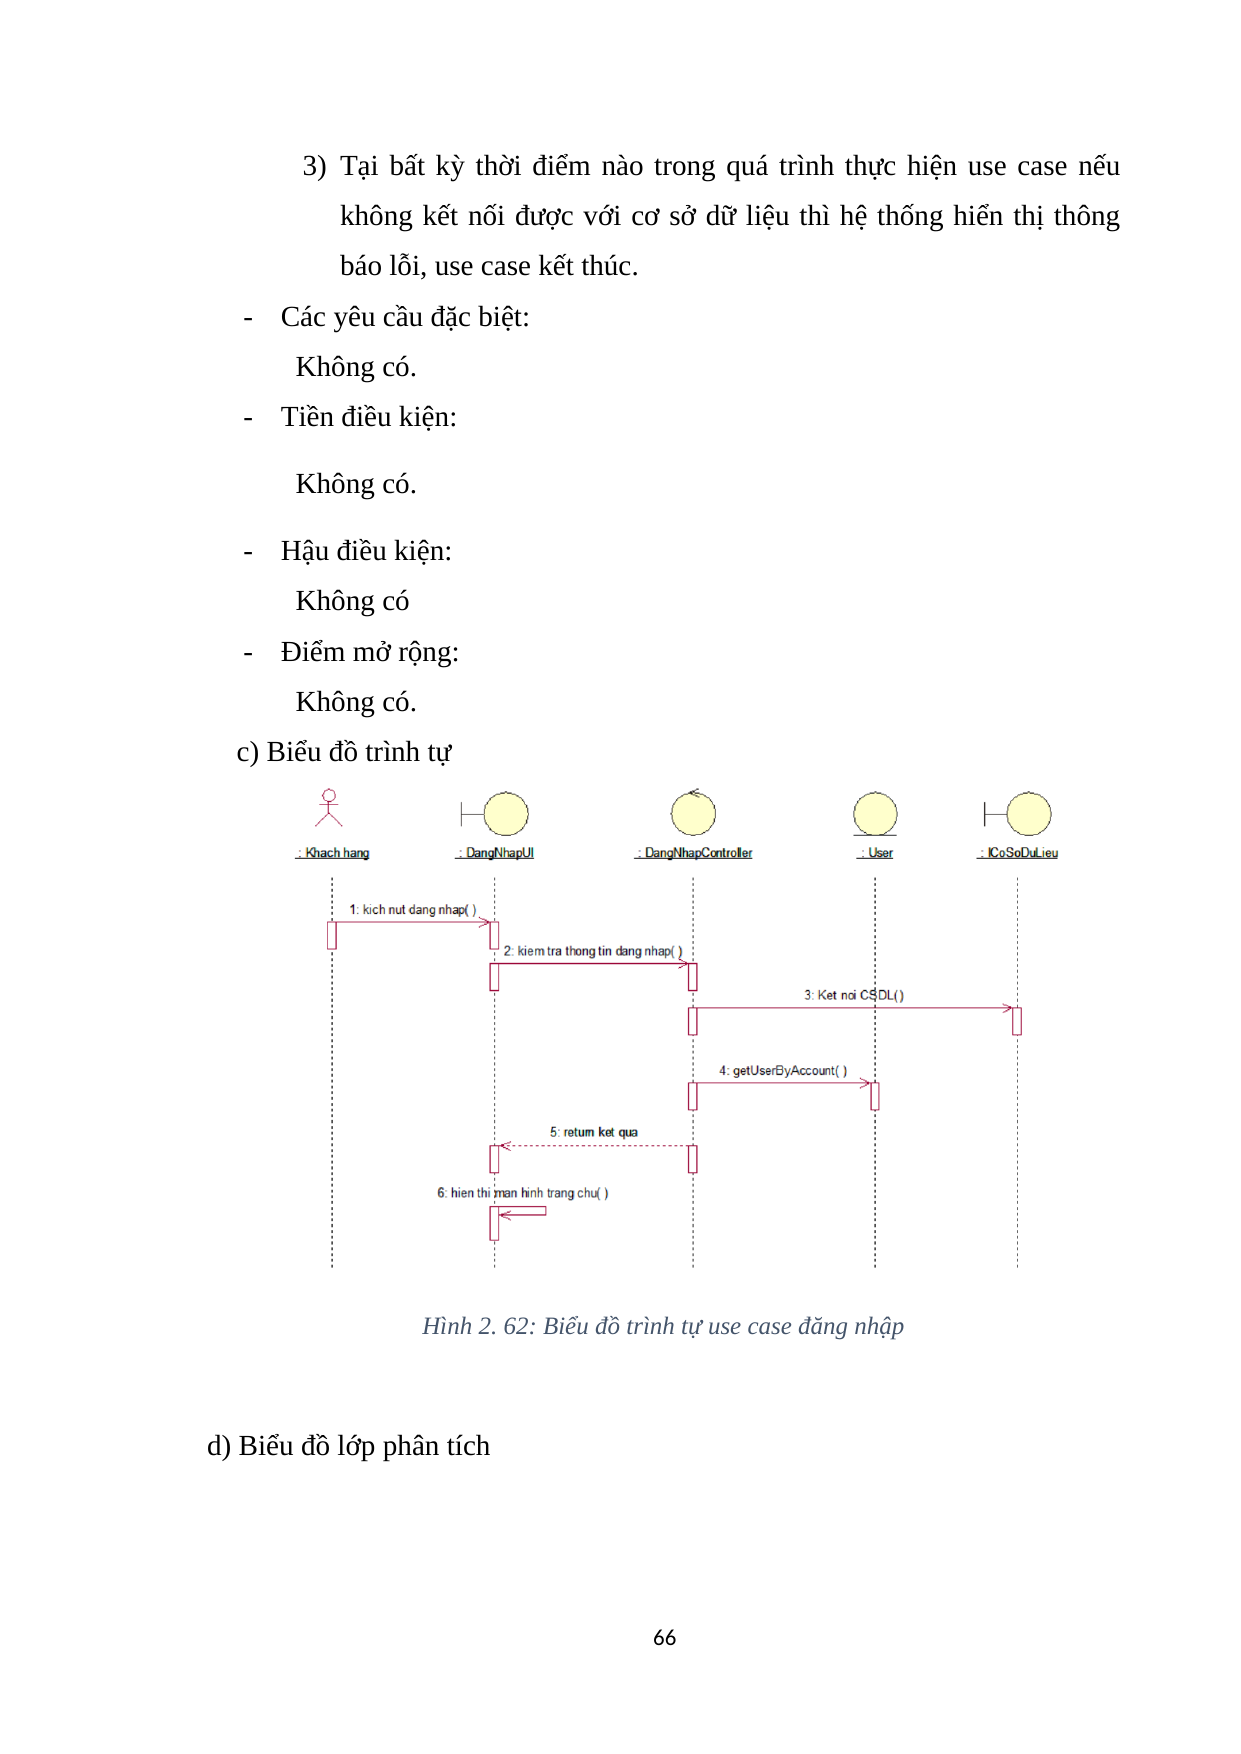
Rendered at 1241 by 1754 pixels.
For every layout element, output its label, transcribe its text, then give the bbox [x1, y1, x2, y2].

picture [294, 784, 1064, 1281]
list Điểm mở rộng: [243, 634, 1122, 667]
list c) Biểu đồ trình tự [236, 734, 1122, 768]
text d) Biểu đồ lớp phân tích [207, 1428, 1122, 1461]
list Không có. [295, 684, 1122, 718]
text Không có. [295, 466, 1122, 500]
list Tiền điều kiện: [243, 399, 1122, 433]
list Các yêu cầu đặc biệt: [243, 299, 1122, 332]
text Hình 2. 62: Biểu đồ trình tự use case đăng nhập [207, 1311, 1122, 1340]
list Tại bất kỳ thời điểm nào trong quá trình thực hiện use case nếu không kết nối được với cơ sở dữ liệu thì hệ thống hiển thị thông báo lỗi, use case kết thúc. [302, 148, 1122, 282]
list Không có. [295, 349, 1122, 382]
list Không có [295, 583, 1122, 617]
list Hậu điều kiện: [243, 533, 1122, 567]
